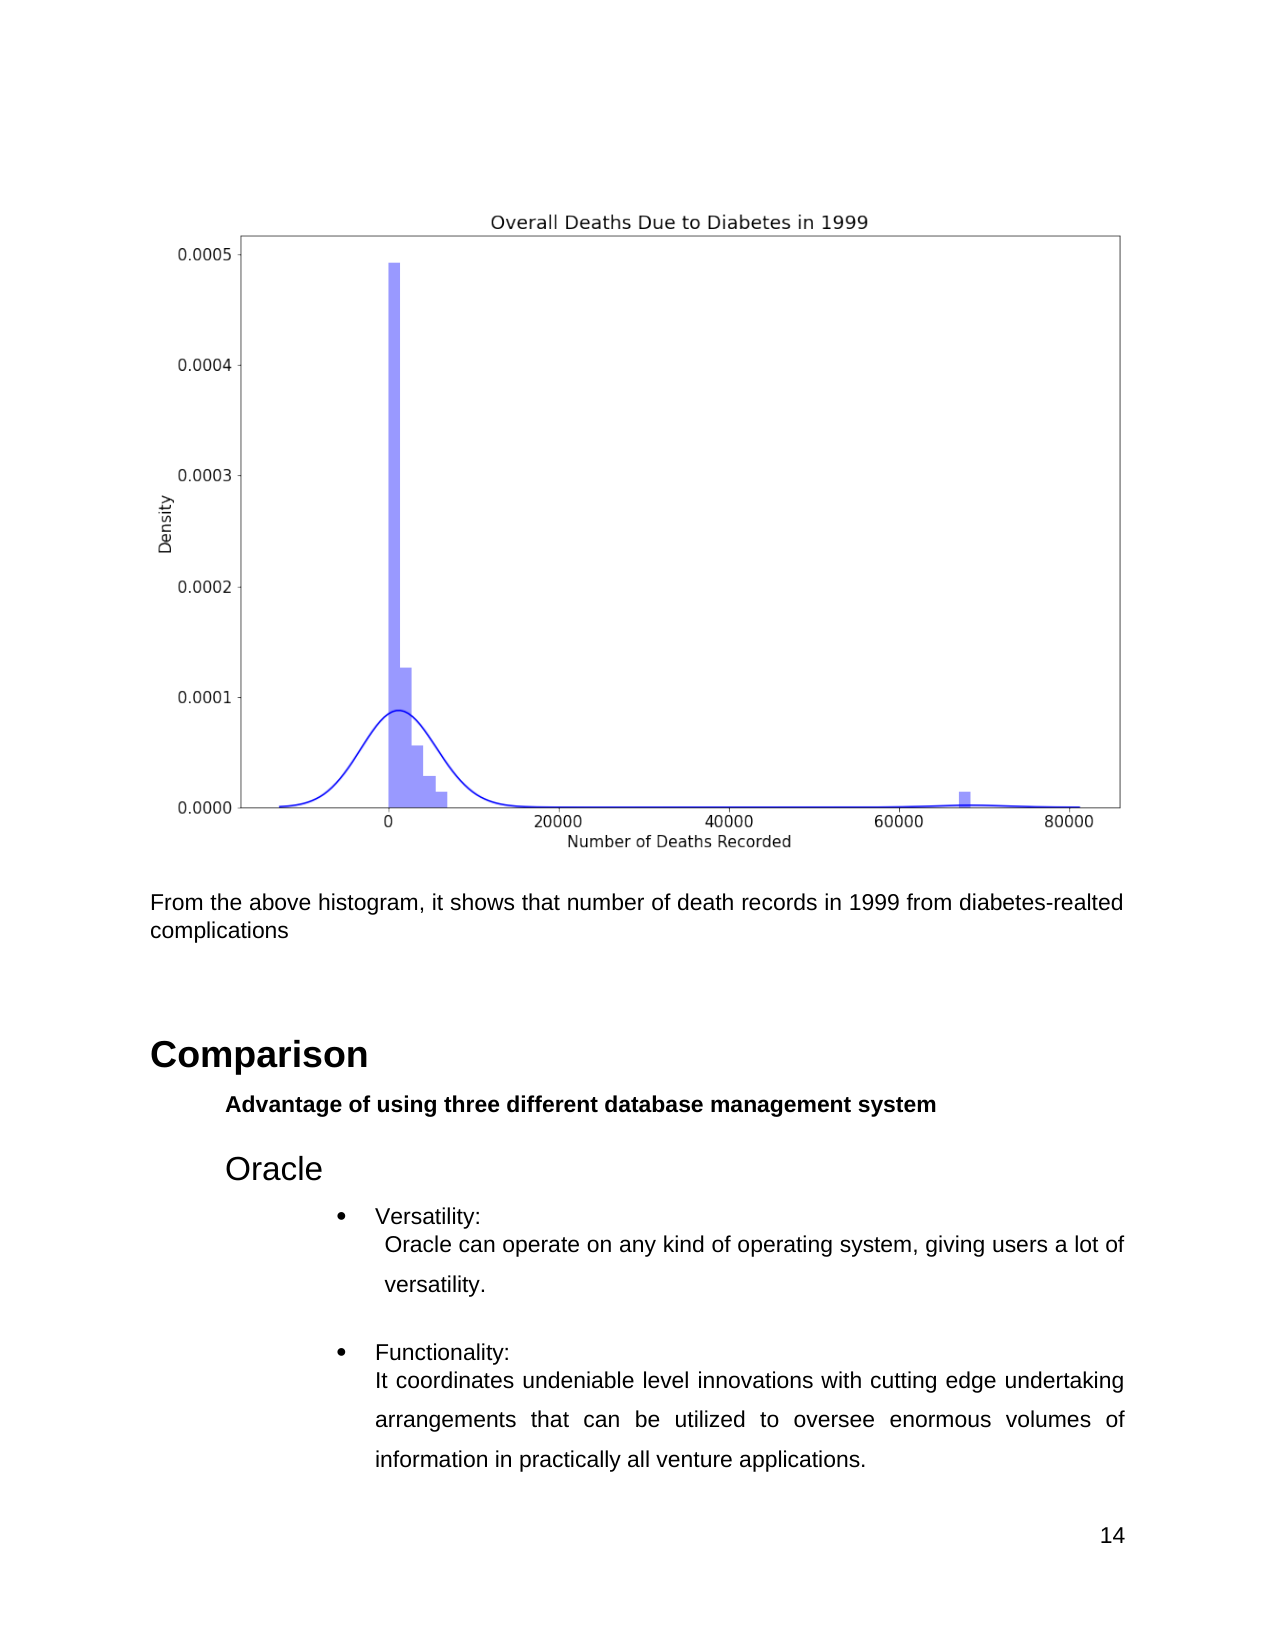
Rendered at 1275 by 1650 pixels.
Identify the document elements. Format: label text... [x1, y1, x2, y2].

subtitle Oracle [150, 1149, 1125, 1187]
list Versatility: [337, 1203, 1125, 1229]
text Advantage of using three different database management system [150, 1091, 1125, 1117]
list Functionality: [337, 1338, 1125, 1365]
list It coordinates undeniable level innovations with cutting edge undertaking arrangements that can be utilized to oversee enormous volumes of information in practically all venture applications. [375, 1367, 1125, 1472]
picture [150, 207, 1125, 858]
subtitle Comparison [150, 1032, 1125, 1075]
text From the above histogram, it shows that number of death records in 1999 from diabetes-realted complications [150, 888, 1125, 943]
list Oracle can operate on any kind of operating system, giving users a lot of versatility. [384, 1231, 1125, 1297]
